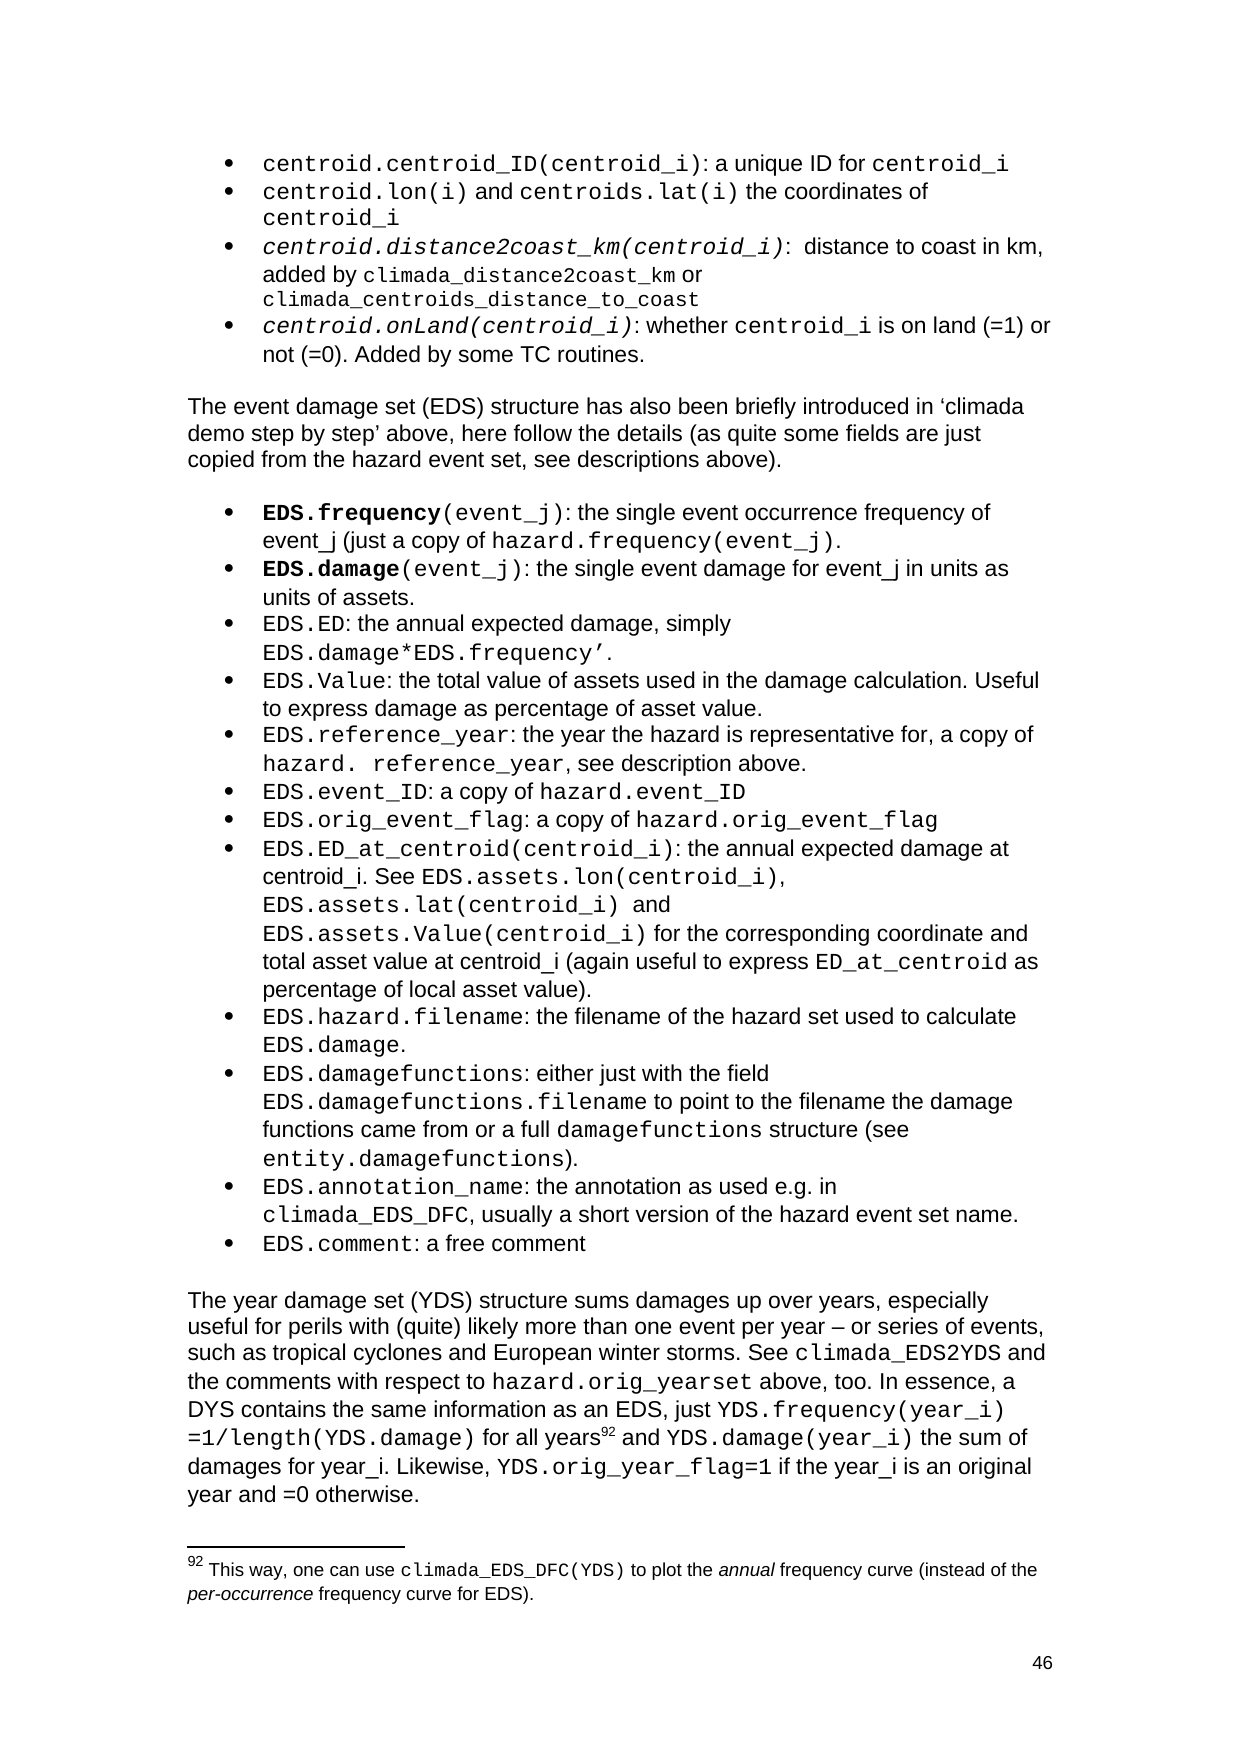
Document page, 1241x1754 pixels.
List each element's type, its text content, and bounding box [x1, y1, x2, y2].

list EDS.annotation_name: the annotation as used e.g. in climada_EDS_DFC, usually a short version of the hazard event set name. [225, 1173, 1053, 1229]
list EDS.ED: the annual expected damage, simply EDS.damage*EDS.frequency’. [225, 610, 1053, 667]
list EDS.damage(event_j): the single event damage for event_j in units as units of assets. [225, 555, 1053, 610]
text The year damage set (YDS) structure sums damages up over years, especially useful for perils with (quite) likely more than one event per year – or series of events, such as tropical cyclones and European winter storms. See climada_EDS2YDS and the comments with respect to hazard.orig_yearset above, too. In essence, a DYS contains the same information as an EDS, just YDS.frequency(year_i) =1/length(YDS.damage) for all years and YDS.damage(year_i) the sum of damages for year_i. Likewise, YDS.orig_year_flag=1 if the year_i is an original year and =0 otherwise. [187, 1287, 1053, 1507]
list EDS.orig_event_flag: a copy of hazard.orig_event_flag [225, 806, 1053, 835]
list EDS.hazard.filename: the filename of the hazard set used to calculate EDS.damage. [225, 1003, 1053, 1059]
list EDS.reference_year: the year the hazard is representative for, a copy of hazard. reference_year, see description above. [225, 721, 1053, 778]
list centroid.onLand(centroid_i): whether centroid_i is on land (=1) or not (=0). Added by some TC routines. [225, 312, 1053, 367]
list centroid.centroid_ID(centroid_i): a unique ID for centroid_i [225, 150, 1053, 178]
list EDS.ED_at_centroid(centroid_i): the annual expected damage at centroid_i. See EDS.assets.lon(centroid_i), EDS.assets.lat(centroid_i) and EDS.assets.Value(centroid_i) for the corresponding coordinate and total asset value at centroid_i (again useful to express ED_at_centroid as percentage of local asset value). [225, 835, 1053, 1003]
list EDS.event_ID: a copy of hazard.event_ID [225, 778, 1053, 806]
list EDS.damagefunctions: either just with the field EDS.damagefunctions.filename to point to the filename the damage functions came from or a full damagefunctions structure (see entity.damagefunctions). [225, 1059, 1053, 1173]
list centroid.distance2coast_km(centroid_i): distance to coast in km, added by climada_distance2coast_km or climada_centroids_distance_to_coast [225, 233, 1053, 312]
list centroid.lon(i) and centroids.lat(i) the coordinates of centroid_i [225, 178, 1053, 233]
list EDS.frequency(event_j): the single event occurrence frequency of event_j (just a copy of hazard.frequency(event_j). [225, 499, 1053, 555]
text The event damage set (EDS) structure has also been briefly introduced in ‘climada demo step by step’ above, here follow the details (as quite some fields are just copied from the hazard event set, see descriptions above). [187, 393, 1053, 472]
list EDS.comment: a free comment [225, 1229, 1053, 1258]
list EDS.Value: the total value of assets used in the damage calculation. Useful to express damage as percentage of asset value. [225, 667, 1053, 721]
